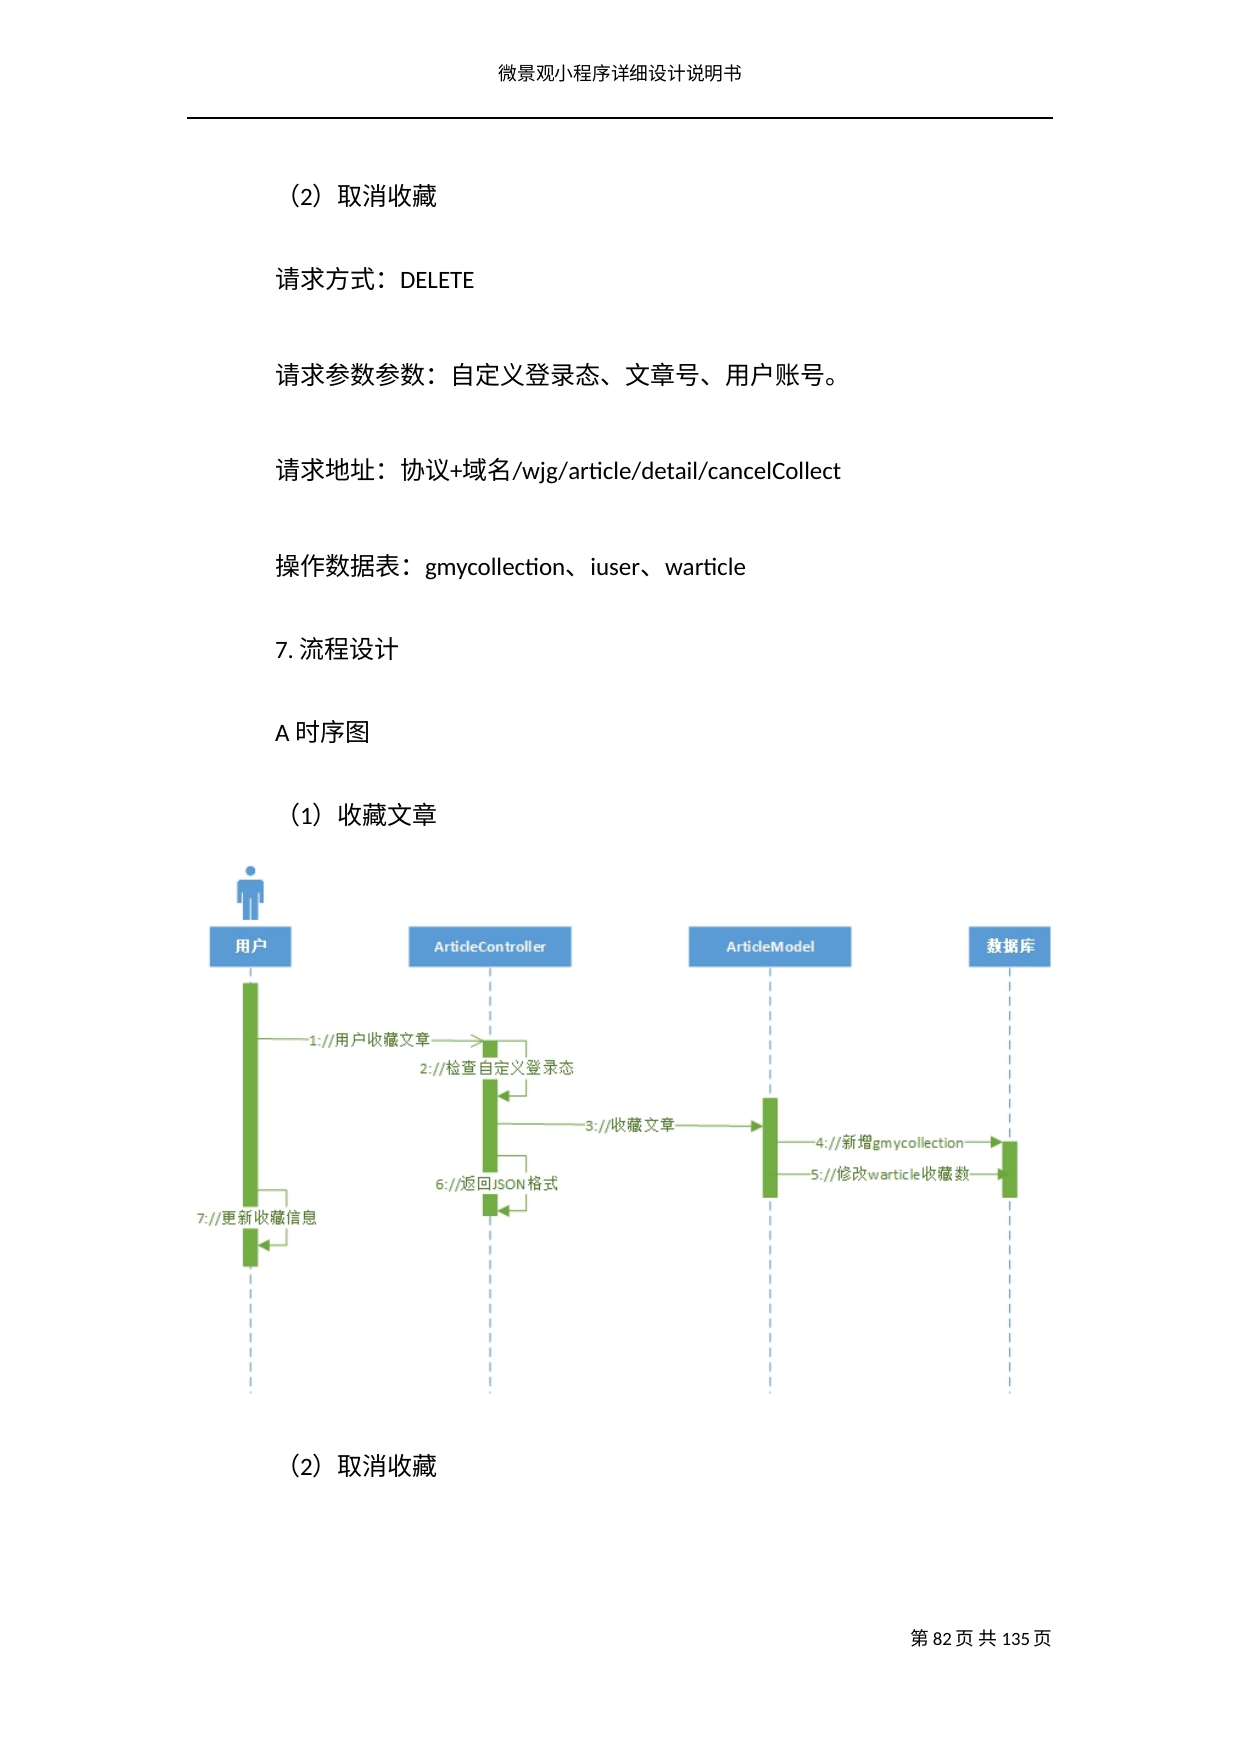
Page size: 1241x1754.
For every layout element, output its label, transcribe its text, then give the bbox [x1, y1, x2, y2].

picture [187, 864, 1053, 1394]
list 操作数据表：gmycollection、iuser、warticle [275, 532, 1053, 597]
list 请求参数参数：自定义登录态、文章号、用户账号。 [231, 341, 1053, 406]
list A 时序图 [231, 698, 1053, 763]
list 请求方式：DELETE [231, 245, 1053, 310]
list 收藏文章 [231, 781, 1053, 846]
list 取消收藏 [275, 162, 1053, 227]
list 取消收藏 [231, 1432, 1053, 1497]
list 请求地址：协议+域名/wjg/article/detail/cancelCollect [231, 436, 1053, 501]
list 7. 流程设计 [275, 615, 1053, 680]
